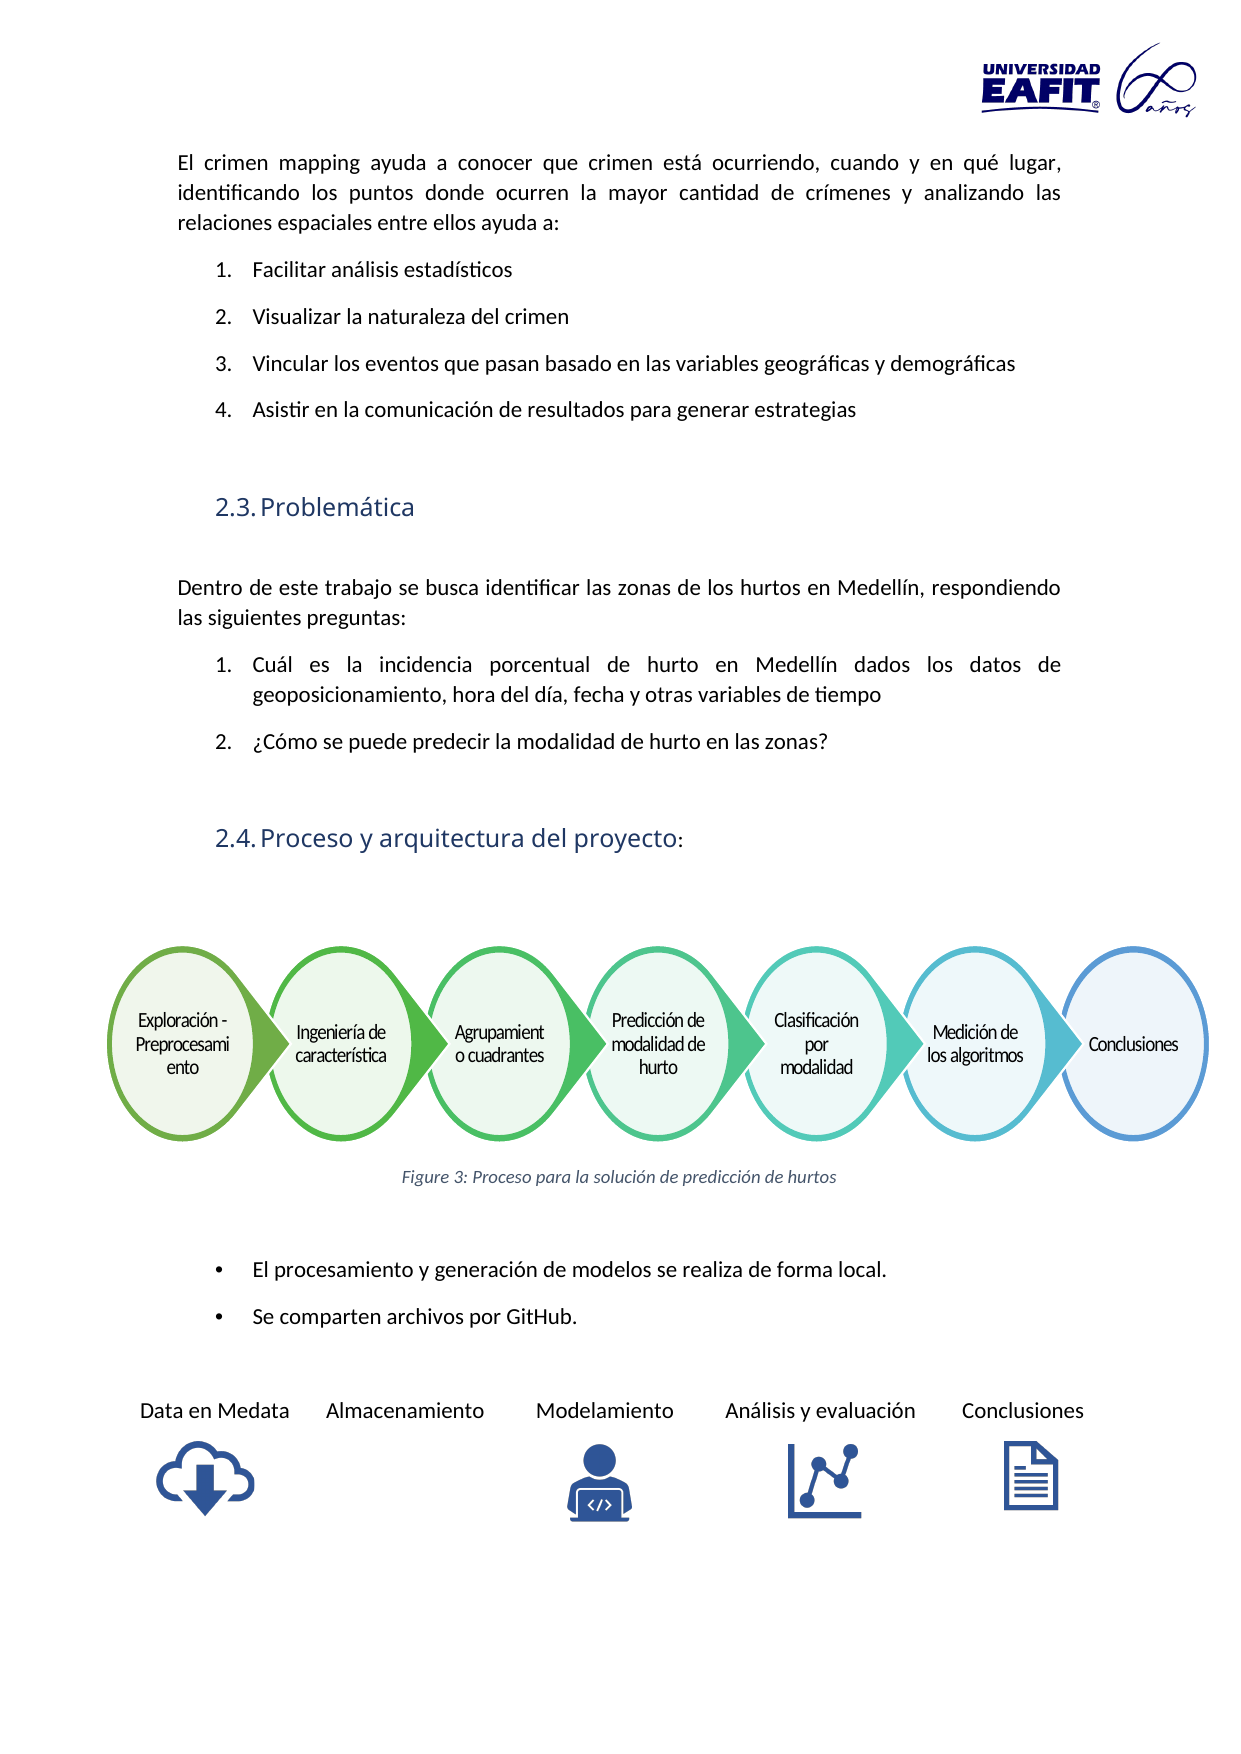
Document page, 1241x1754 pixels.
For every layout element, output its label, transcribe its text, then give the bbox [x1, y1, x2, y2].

picture [560, 1436, 636, 1524]
text El crimen mapping ayuda a conocer que crimen está ocurriendo, cuando y en qué lugar, identificando los puntos donde ocurren la mayor cantidad de crímenes y analizando las relaciones espaciales entre ellos ayuda a: [177, 148, 1063, 236]
list Visualizar la naturaleza del crimen [215, 302, 1063, 330]
list Asistir en la comunicación de resultados para generar estrategias [215, 396, 1063, 423]
picture [980, 42, 1198, 131]
list Facilitar análisis estadísticos [215, 255, 1063, 283]
text Data en Medata Almacenamiento Modelamiento Análisis y evaluación Conclusiones [140, 1396, 1115, 1424]
list Cuál es la incidencia porcentual de hurto en Medellín dados los datos de geoposicionamiento, hora del día, fecha y otras variables de tiempo [215, 650, 1063, 708]
subtitle Problemática [215, 489, 1063, 523]
subtitle Proceso y arquitectura del proyecto: [215, 821, 1063, 855]
text Dentro de este trabajo se busca identificar las zonas de los hurtos en Medellín, respondiendo las siguientes preguntas: [177, 573, 1063, 631]
picture [779, 1436, 868, 1521]
picture [996, 1434, 1062, 1513]
text Figure 3: Proceso para la solución de predicción de hurtos [177, 1165, 1063, 1188]
list ¿Cómo se puede predecir la modalidad de hurto en las zonas? [215, 727, 1063, 755]
list El procesamiento y generación de modelos se realiza de forma local. [215, 1256, 1063, 1284]
picture [154, 1433, 255, 1522]
list Vincular los eventos que pasan basado en las variables geográficas y demográficas [215, 349, 1063, 377]
list Se comparten archivos por GitHub. [215, 1302, 1063, 1331]
